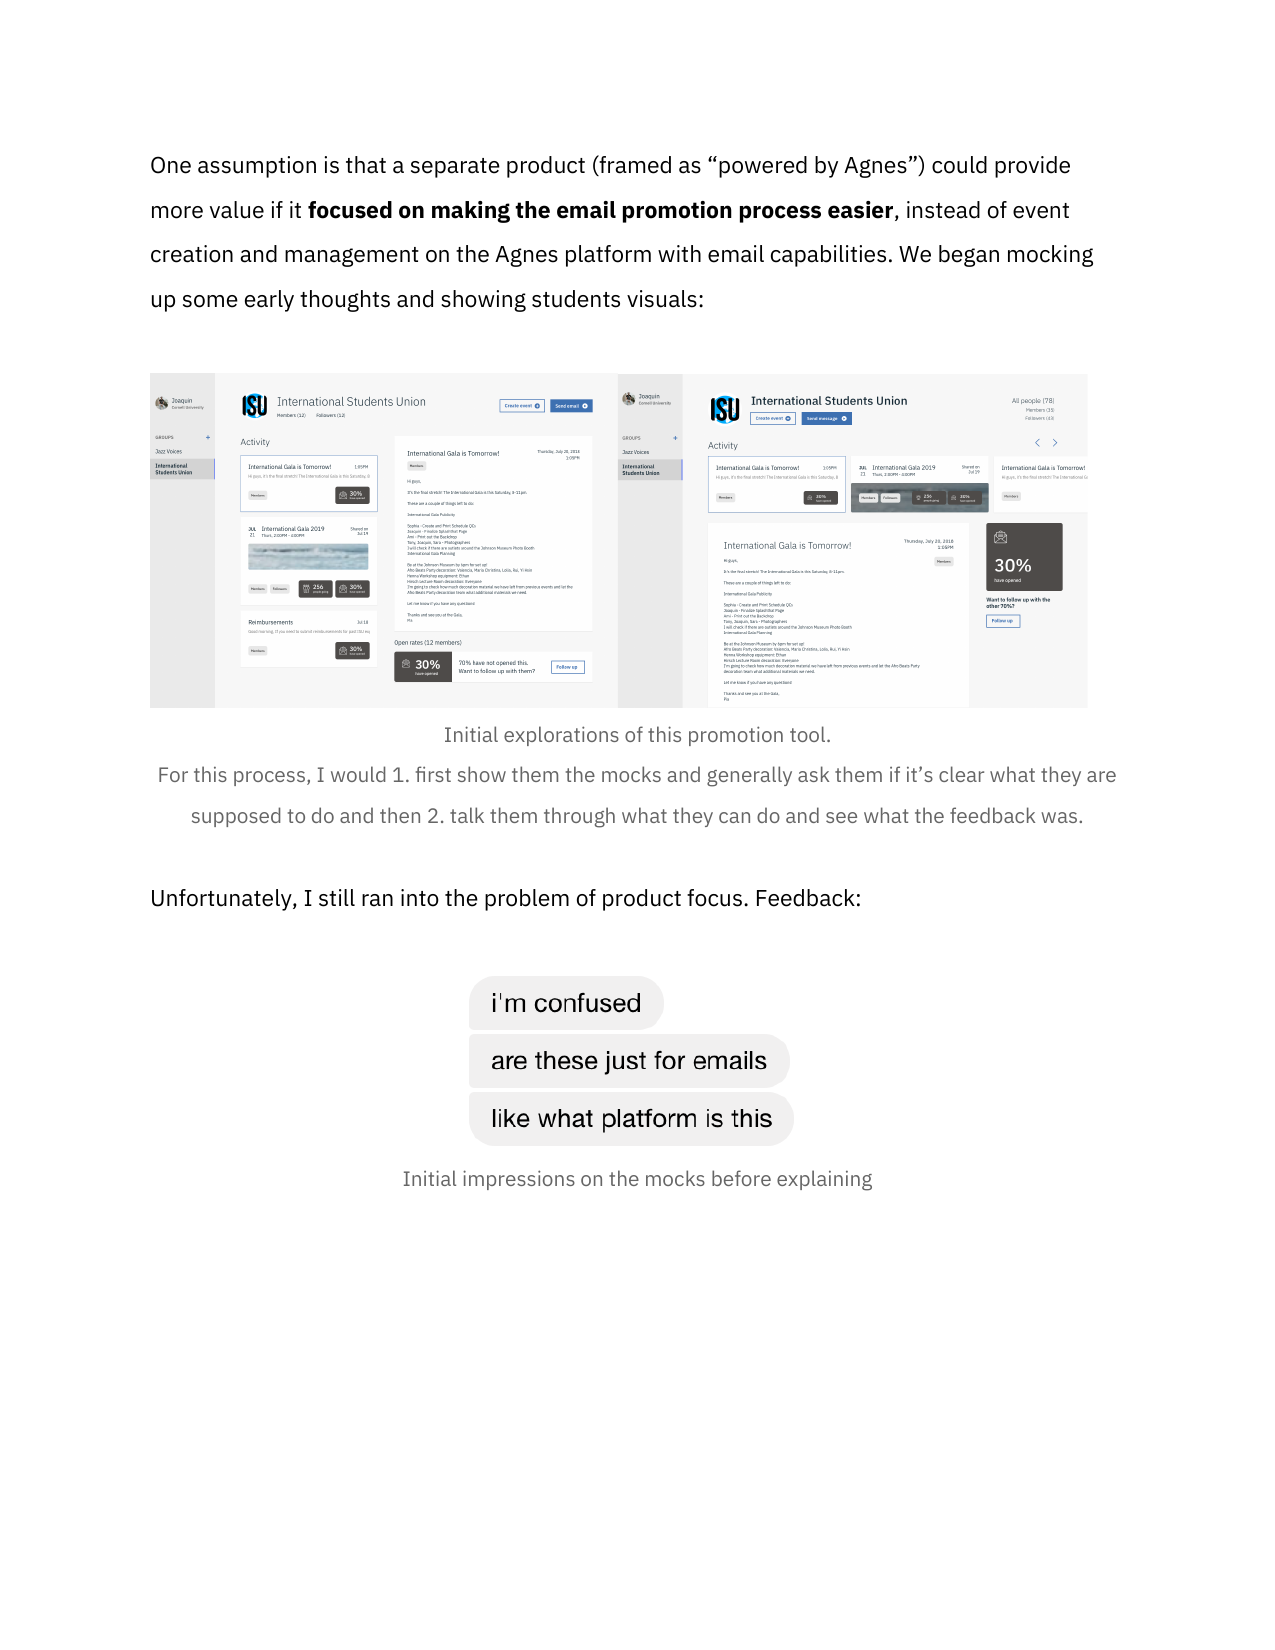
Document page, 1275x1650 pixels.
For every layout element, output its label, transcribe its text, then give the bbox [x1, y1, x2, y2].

text Initial impressions on the mocks before explaining [150, 1165, 1125, 1192]
picture [150, 373, 1088, 708]
text Unfortunately, I still ran into the problem of product focus. Feedback: [150, 883, 1125, 913]
text One assumption is that a separate product (framed as “powered by Agnes”) could provide more value if it focused on making the email promotion process easier, instead of event creation and management on the Agnes platform with email capabilities. We began mocking up some early thoughts and showing students visuals: [150, 150, 1125, 314]
text For this process, I would 1. first show them the mocks and generally ask them if it’s clear what they are supposed to do and then 2. talk them through what they can do and see what the feedback was. [150, 761, 1125, 829]
picture [462, 972, 813, 1152]
text Initial explorations of this promotion tool. [150, 721, 1125, 748]
